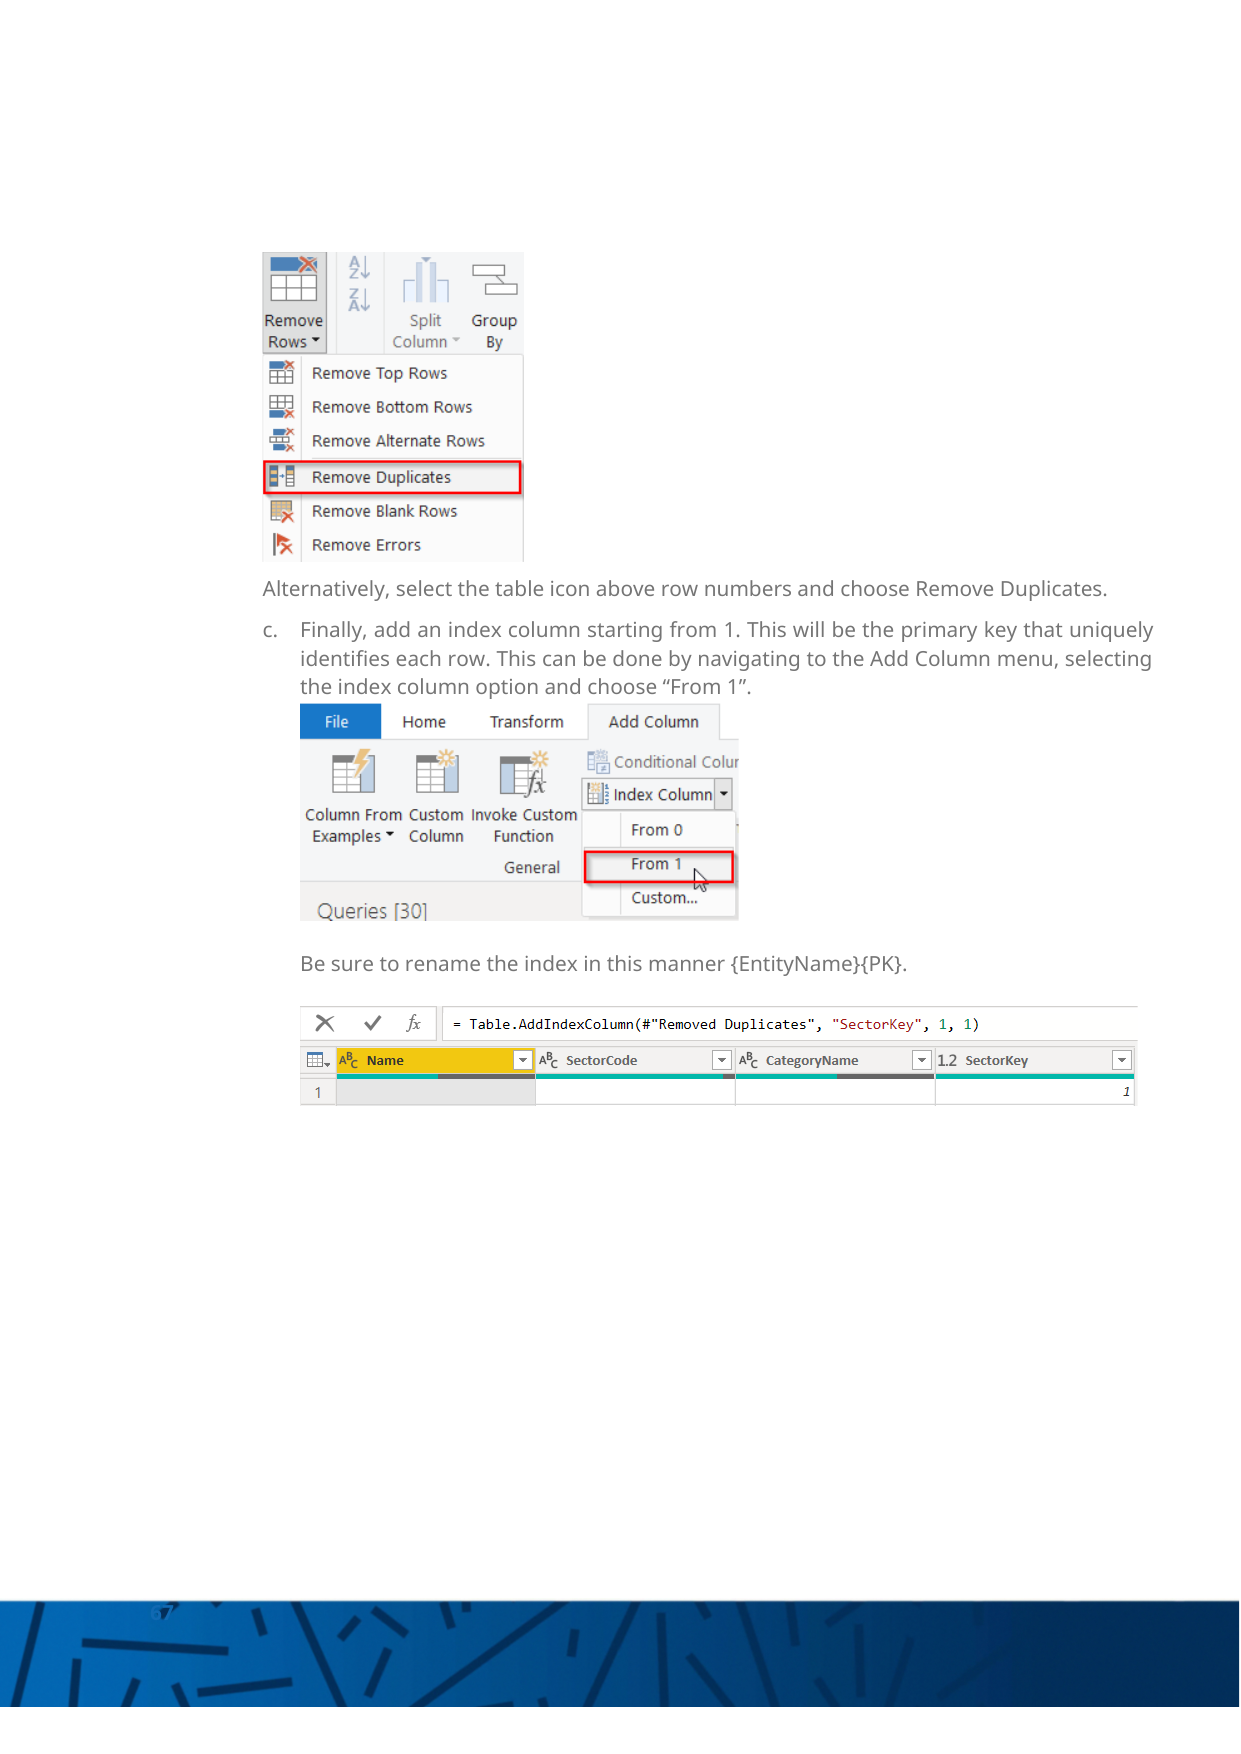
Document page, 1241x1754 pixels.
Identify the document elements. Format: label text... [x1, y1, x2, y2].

list Be sure to rename the index in this manner {EntityName}{PK}. [300, 949, 1155, 978]
text Alternatively, select the table icon above row numbers and choose Remove Duplicates. [262, 574, 1155, 603]
picture [262, 252, 524, 562]
picture [0, 1598, 1240, 1707]
picture [300, 1006, 1138, 1106]
picture [300, 700, 739, 921]
list Finally, add an index column starting from 1. This will be the primary key that uniquely identifies each row. This can be done by navigating to the Add Column menu, selecting the index column option and choose “From 1”. [262, 616, 1155, 701]
